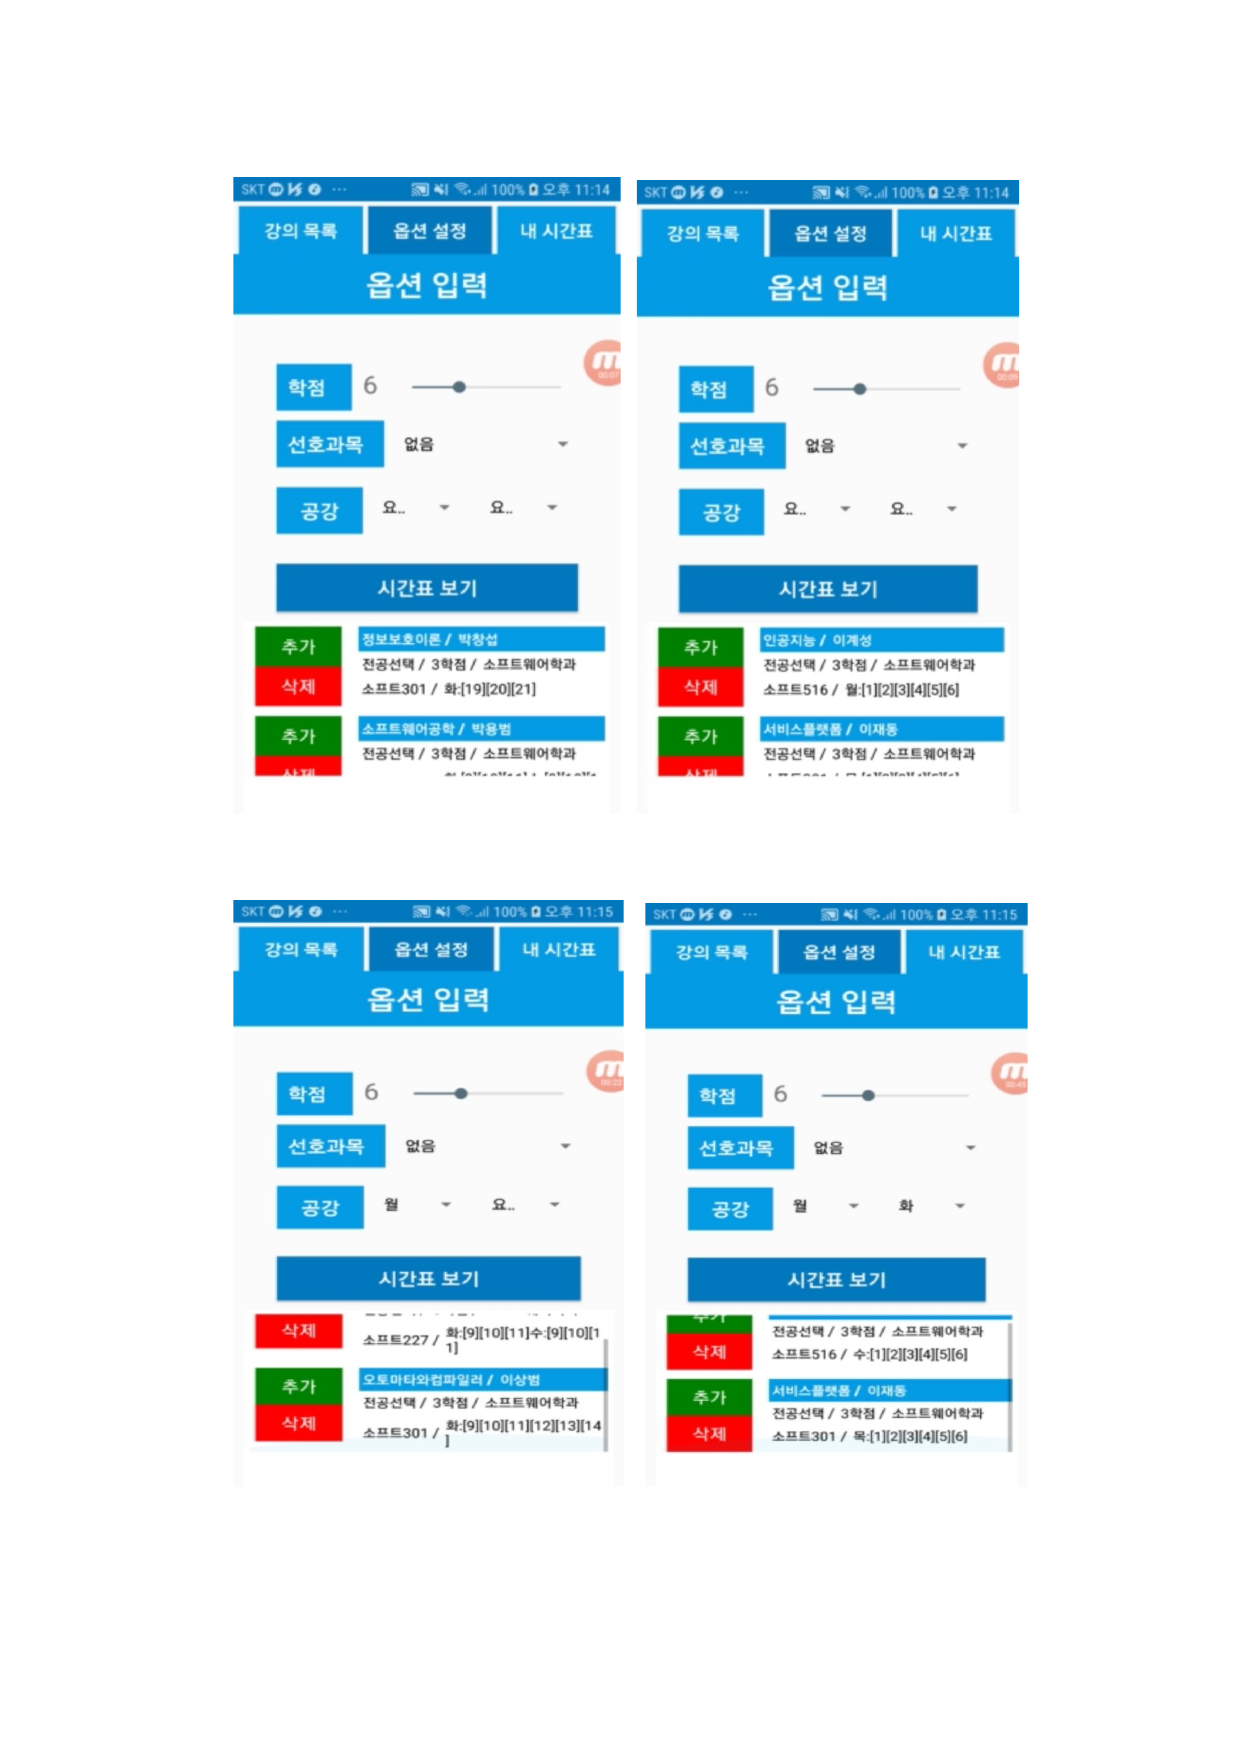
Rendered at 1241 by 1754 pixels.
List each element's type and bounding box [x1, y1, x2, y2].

picture [871, 990, 895, 1015]
picture [705, 225, 739, 243]
picture [303, 222, 337, 240]
picture [463, 988, 488, 1014]
picture [714, 944, 747, 960]
picture [928, 945, 945, 960]
picture [434, 988, 459, 1013]
picture [265, 223, 299, 240]
picture [266, 942, 298, 958]
picture [233, 177, 621, 255]
picture [520, 223, 536, 239]
picture [233, 313, 621, 814]
picture [942, 226, 992, 243]
picture [842, 990, 866, 1015]
picture [233, 1026, 624, 1487]
picture [950, 945, 1000, 961]
picture [522, 943, 539, 957]
picture [366, 272, 423, 300]
picture [636, 316, 1020, 814]
picture [233, 900, 624, 972]
picture [542, 223, 593, 240]
picture [777, 990, 832, 1015]
picture [920, 226, 936, 242]
picture [677, 945, 709, 961]
picture [304, 942, 337, 957]
picture [544, 942, 596, 958]
picture [462, 272, 487, 299]
picture [668, 226, 702, 243]
picture [432, 272, 457, 299]
picture [862, 275, 887, 301]
picture [833, 275, 858, 303]
picture [636, 180, 1020, 258]
picture [645, 1028, 1028, 1487]
picture [645, 903, 1028, 974]
picture [367, 987, 423, 1013]
picture [768, 274, 823, 302]
